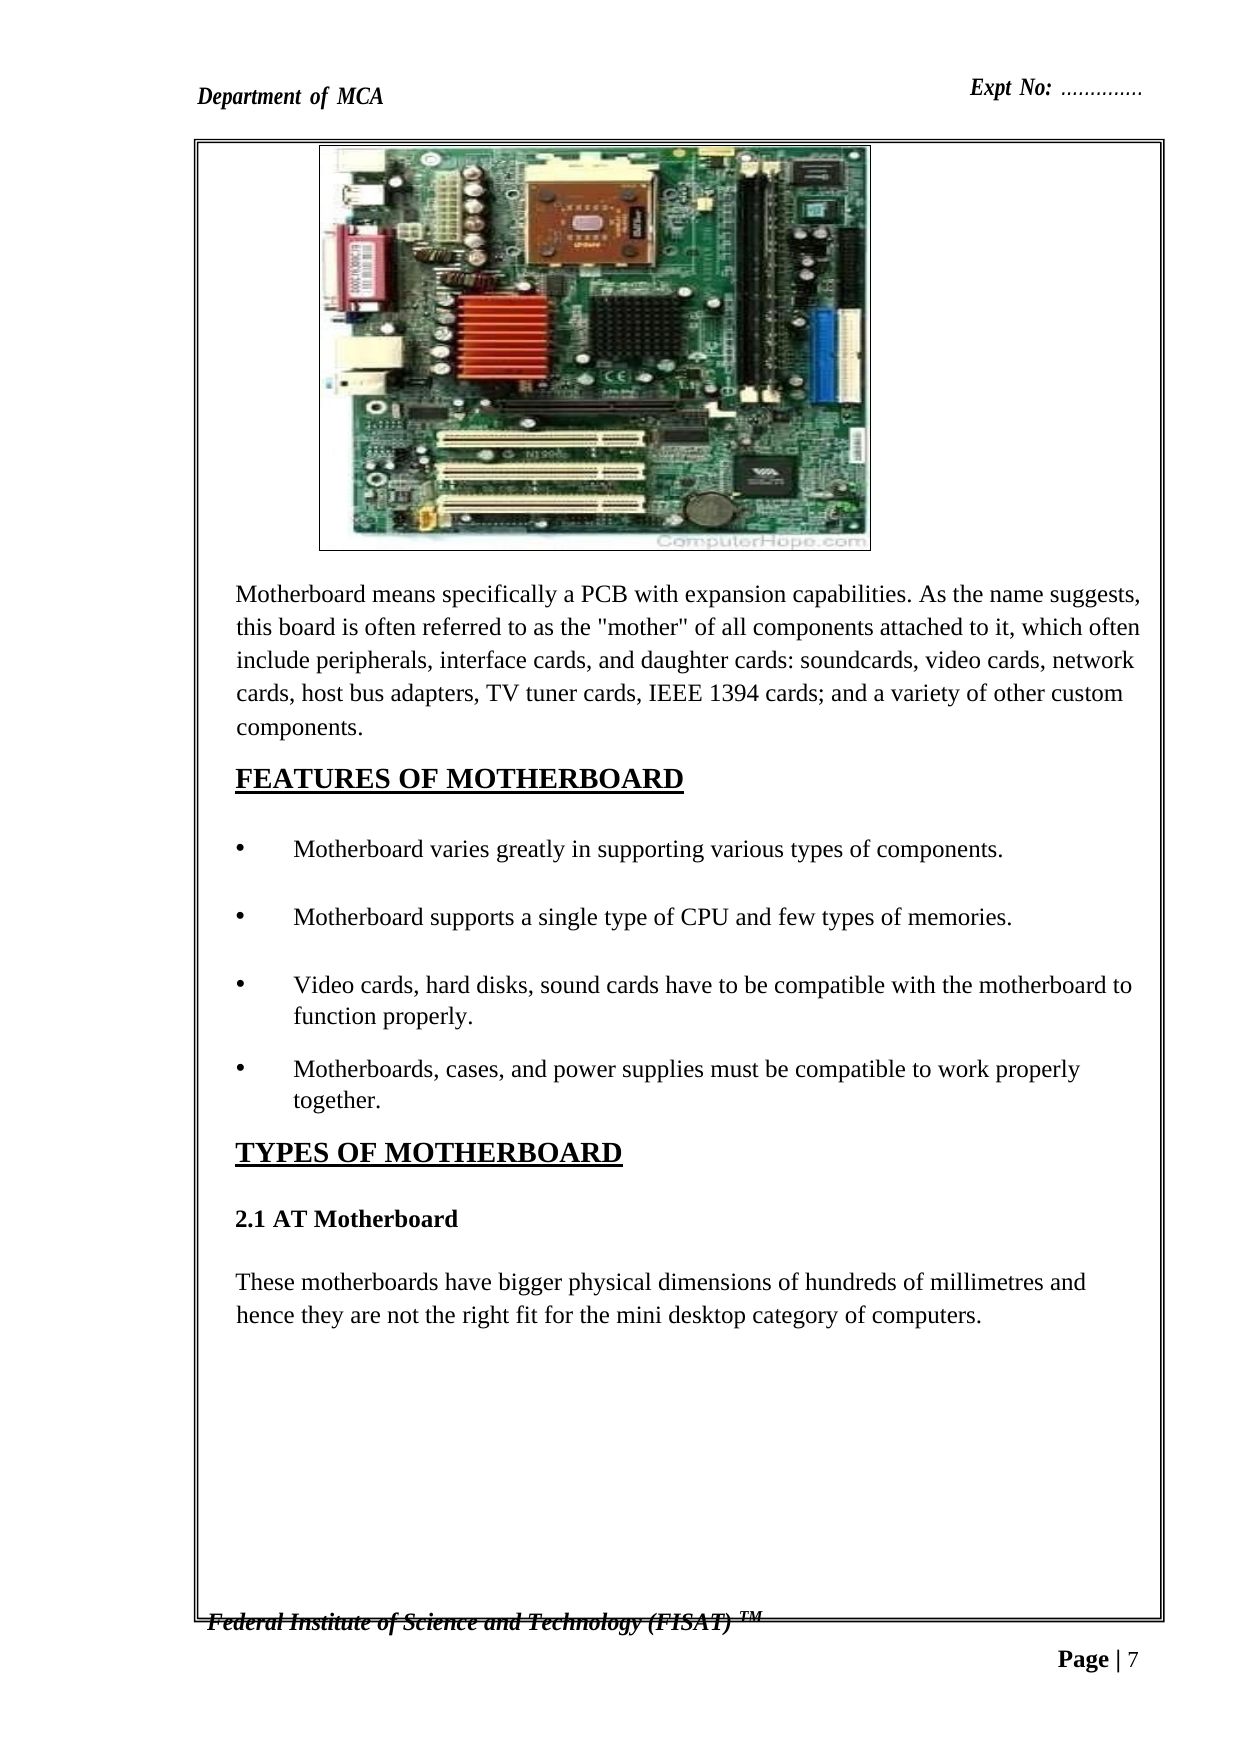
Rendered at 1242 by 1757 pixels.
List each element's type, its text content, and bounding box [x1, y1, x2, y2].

list Motherboards, cases, and power supplies must be compatible to work properly together. [235, 1050, 1081, 1114]
text These motherboards have bigger physical dimensions of hundreds of millimetres and hence they are not the right fit for the mini desktop category of computers. [235, 1267, 1088, 1329]
subtitle TYPES OF MOTHERBOARD [235, 1135, 1217, 1168]
subtitle AT Motherboard [235, 1204, 1217, 1233]
list Motherboard varies greatly in supporting various types of components. [235, 830, 1217, 864]
picture [320, 146, 870, 550]
text Motherboard means specifically a PCB with expansion capabilities. As the name suggests, this board is often referred to as the "mother" of all components attached to it, which often include peripherals, interface cards, and daughter cards: soundcards, video cards, network cards, host bus adapters, TV tuner cards, IEEE 1394 cards; and a variety of other custom components. [235, 579, 1143, 740]
text Federal Institute of Science and Technology (FISAT) TM [207, 1607, 1217, 1636]
list Motherboard supports a single type of CPU and few types of memories. [235, 898, 1217, 932]
list Video cards, hard disks, sound cards have to be compatible with the motherboard to function properly. [235, 966, 1133, 1029]
subtitle FEATURES OF MOTHERBOARD [235, 762, 1217, 795]
